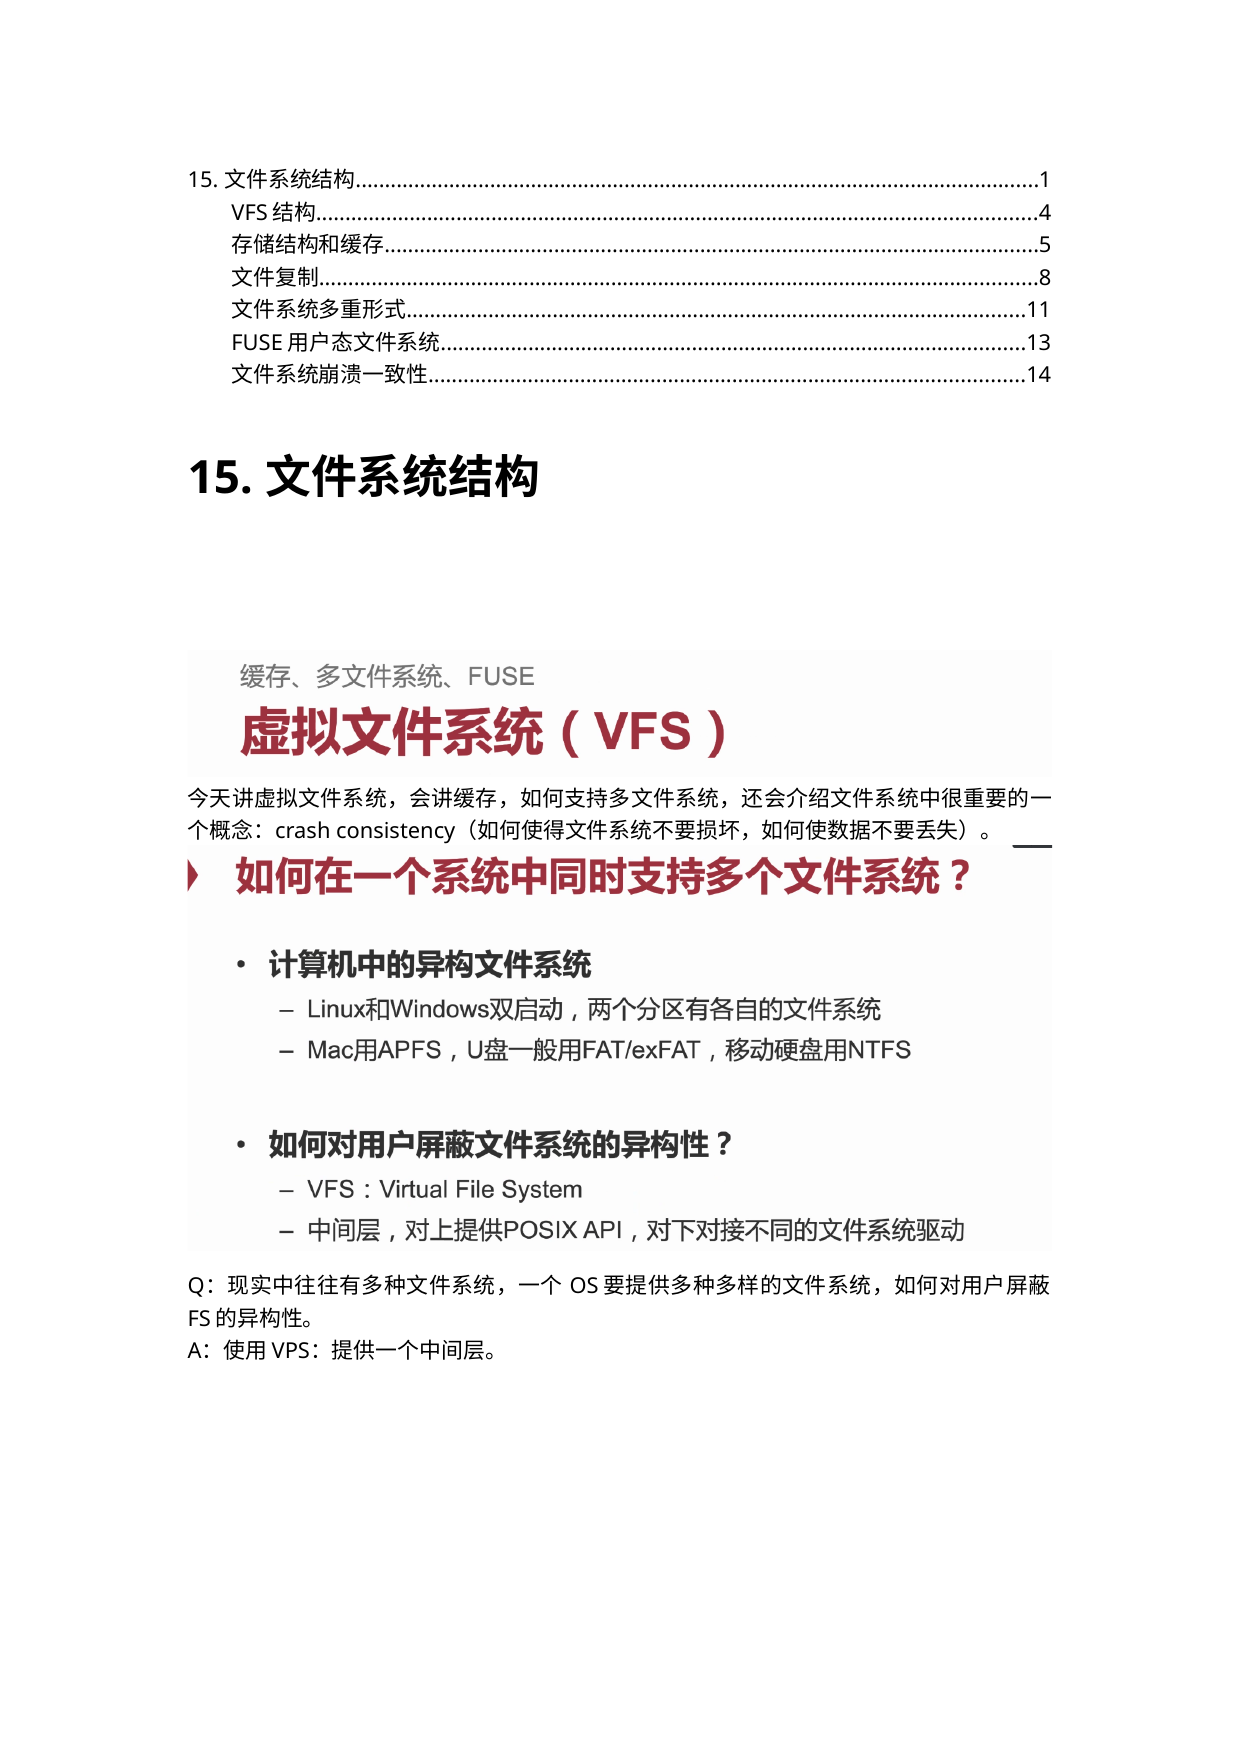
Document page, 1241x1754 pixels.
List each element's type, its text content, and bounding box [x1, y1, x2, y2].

text VFS结构 4 [231, 194, 1053, 227]
picture [187, 845, 1053, 1251]
text 存储结构和缓存 5 [231, 227, 1053, 259]
subtitle 15. 文件系统结构 [187, 425, 1053, 522]
text Q：现实中往往有多种文件系统，一个OS要提供多种多样的文件系统，如何对用户屏蔽FS的异构性。 [187, 1268, 1053, 1333]
text FUSE用户态文件系统 13 [231, 324, 1053, 357]
text 文件复制 8 [231, 259, 1053, 292]
picture [187, 650, 1053, 777]
text 15. 文件系统结构 1 [187, 162, 1053, 194]
text 文件系统多重形式 11 [231, 292, 1053, 324]
text A：使用VPS：提供一个中间层。 [187, 1333, 1053, 1366]
text 文件系统崩溃一致性 14 [231, 357, 1053, 389]
text 今天讲虚拟文件系统，会讲缓存，如何支持多文件系统，还会介绍文件系统中很重要的一个概念：crash consistency（如何使得文件系统不要损坏，如何使数据不要丢失）。 [187, 781, 1053, 845]
